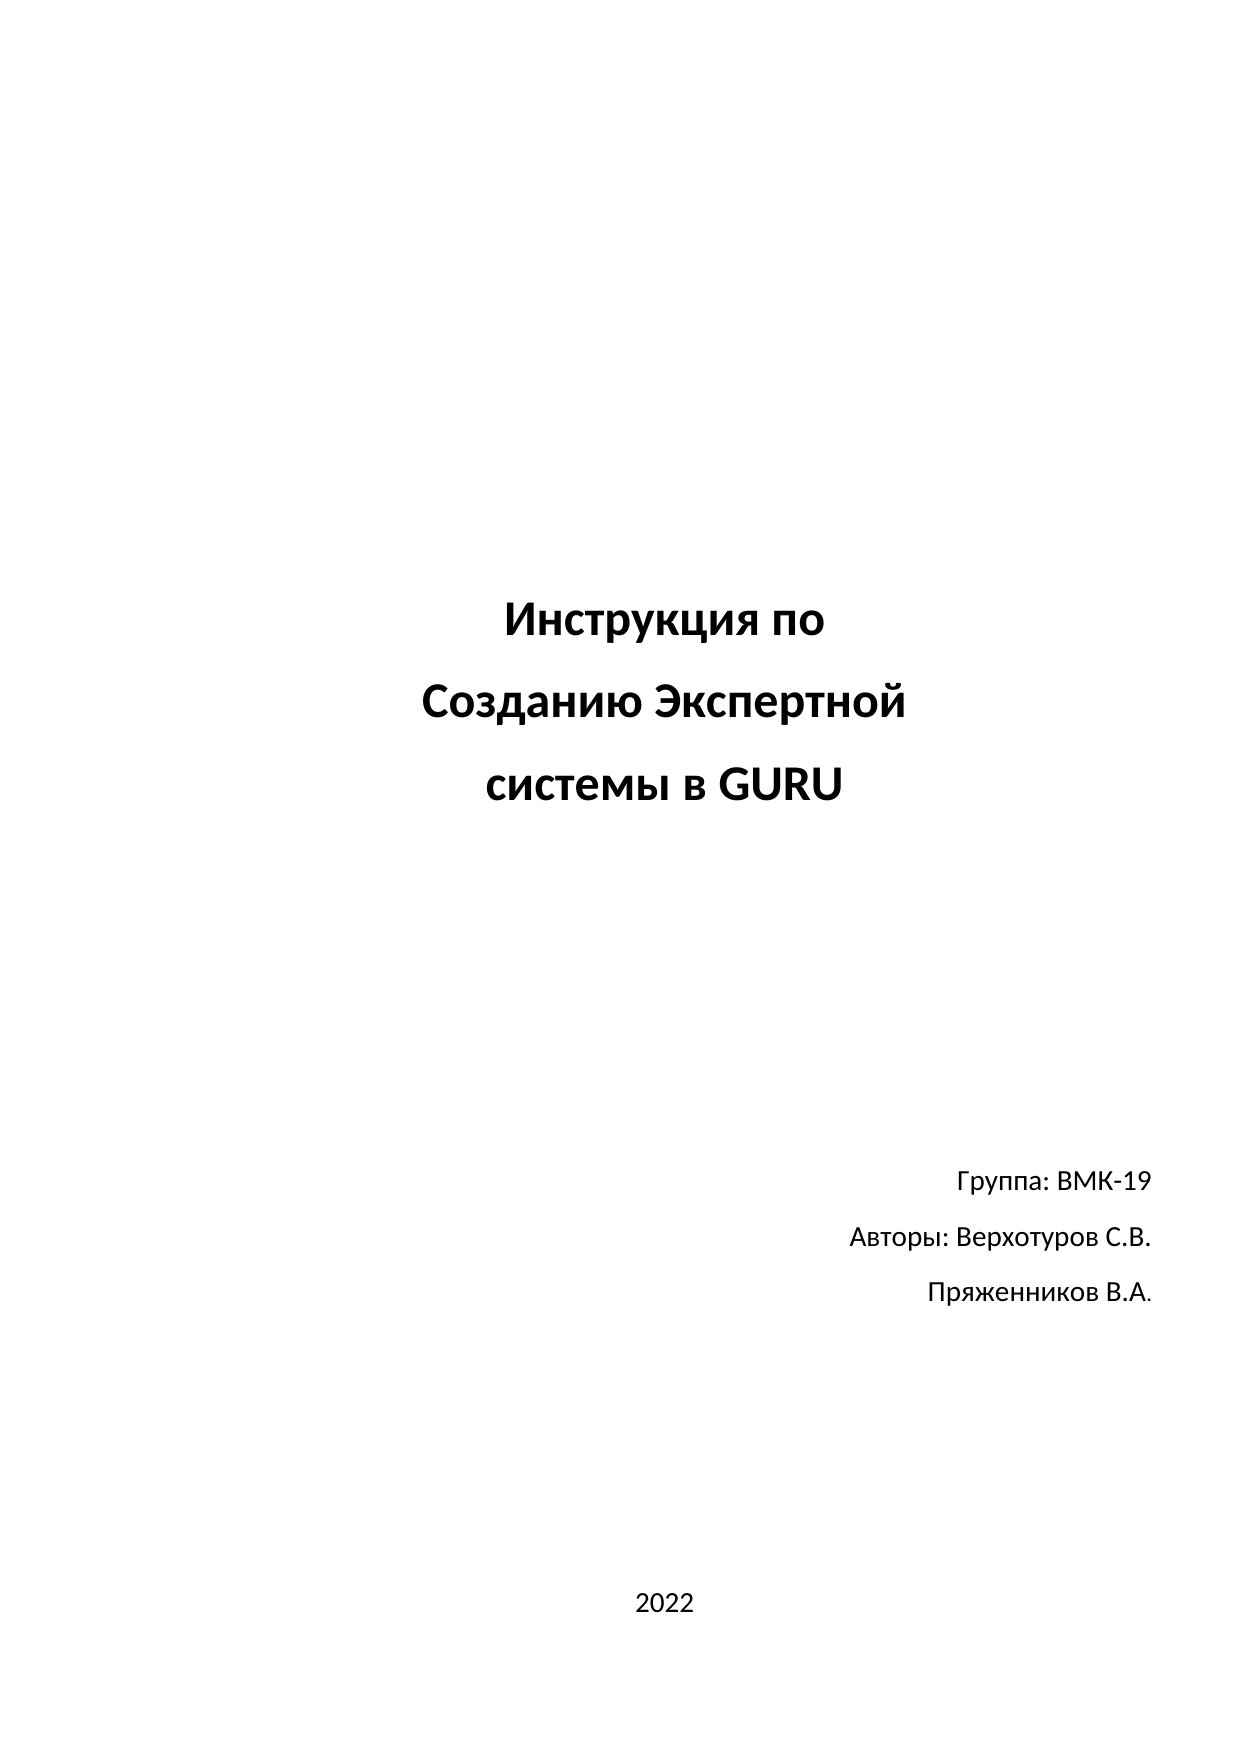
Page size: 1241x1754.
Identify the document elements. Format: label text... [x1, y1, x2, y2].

text Инструкция по [177, 587, 1152, 648]
text 2022 [177, 1584, 1152, 1620]
text системы в GURU [177, 752, 1152, 813]
text Группа: ВМК-19 [701, 1162, 1152, 1198]
text Пряженников В.А. [701, 1273, 1152, 1308]
text Созданию Экспертной [177, 669, 1152, 730]
text Авторы: Верхотуров С.В. [701, 1218, 1152, 1253]
